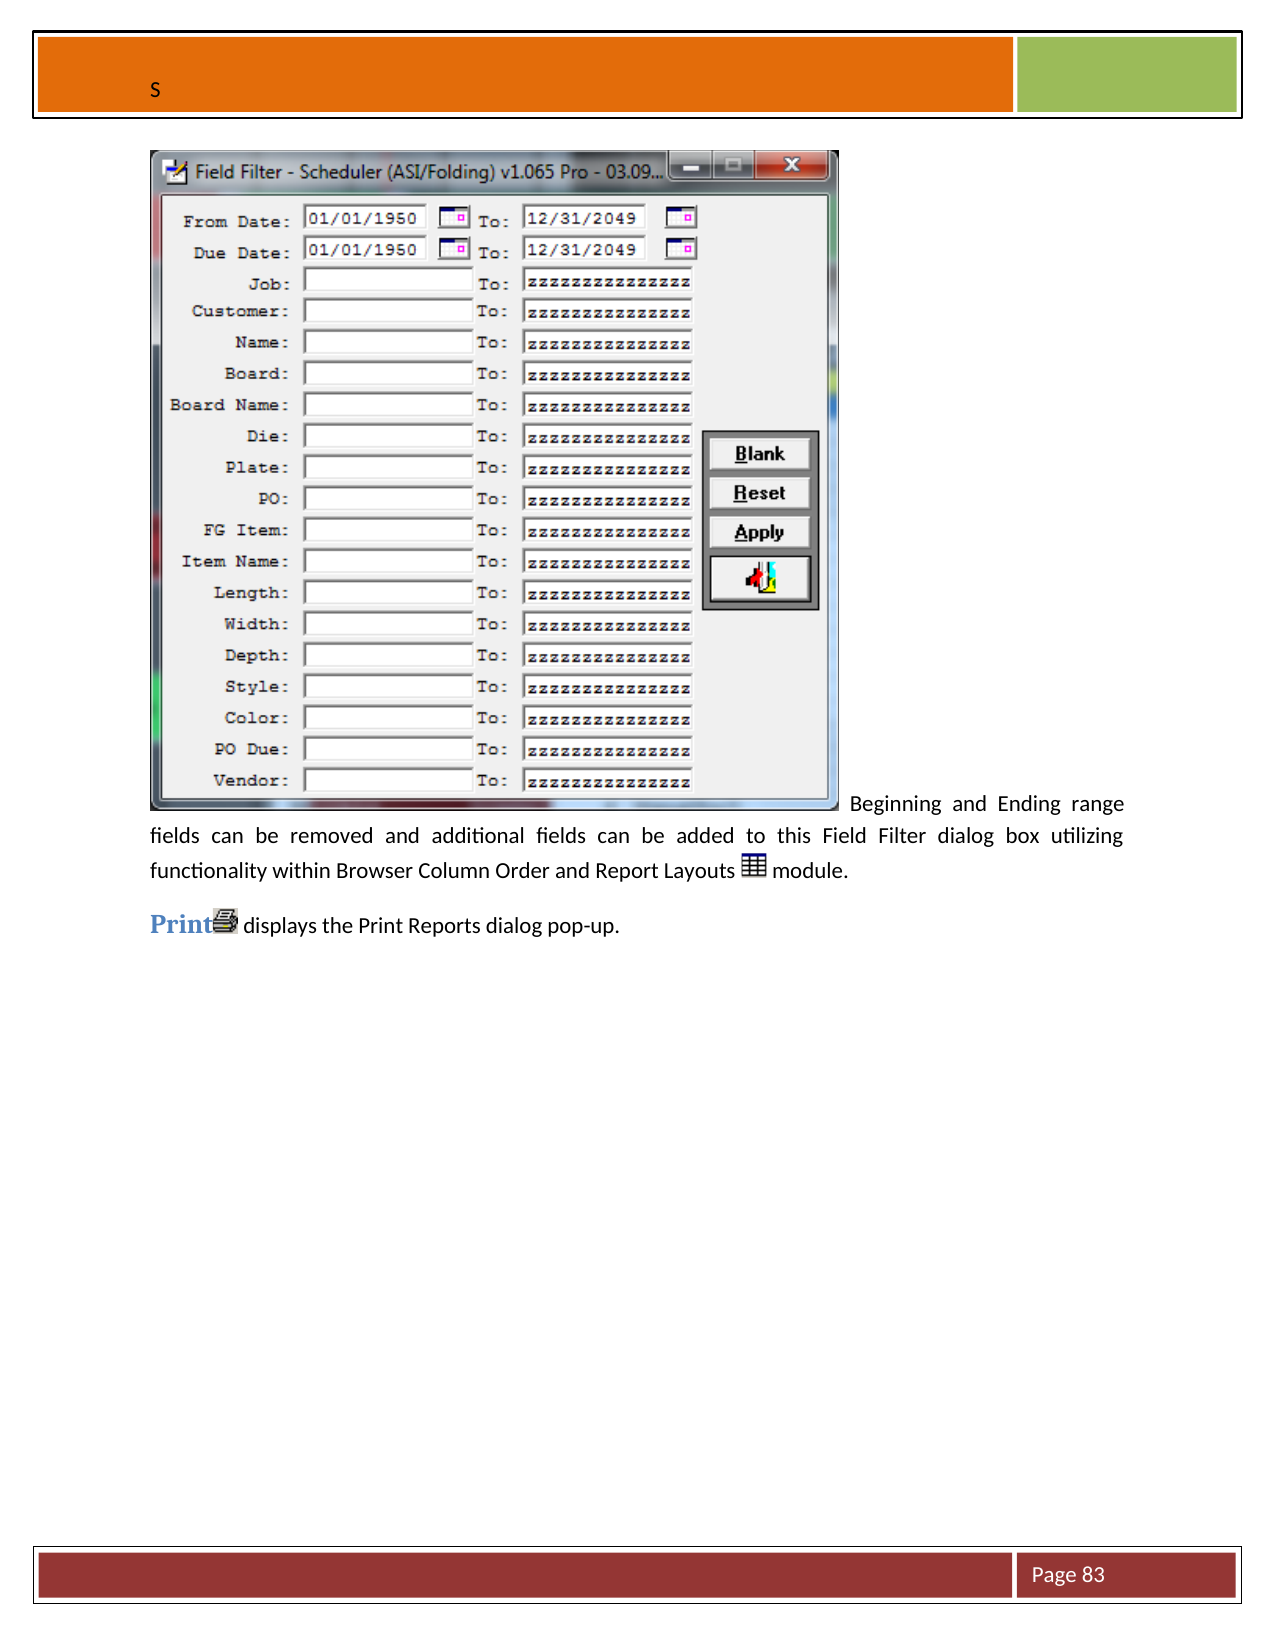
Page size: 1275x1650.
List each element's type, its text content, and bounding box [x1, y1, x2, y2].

text Print displays the Print Reports dialog pop-up. [150, 909, 1125, 941]
picture [150, 150, 839, 811]
picture [741, 853, 767, 878]
picture [212, 908, 238, 934]
